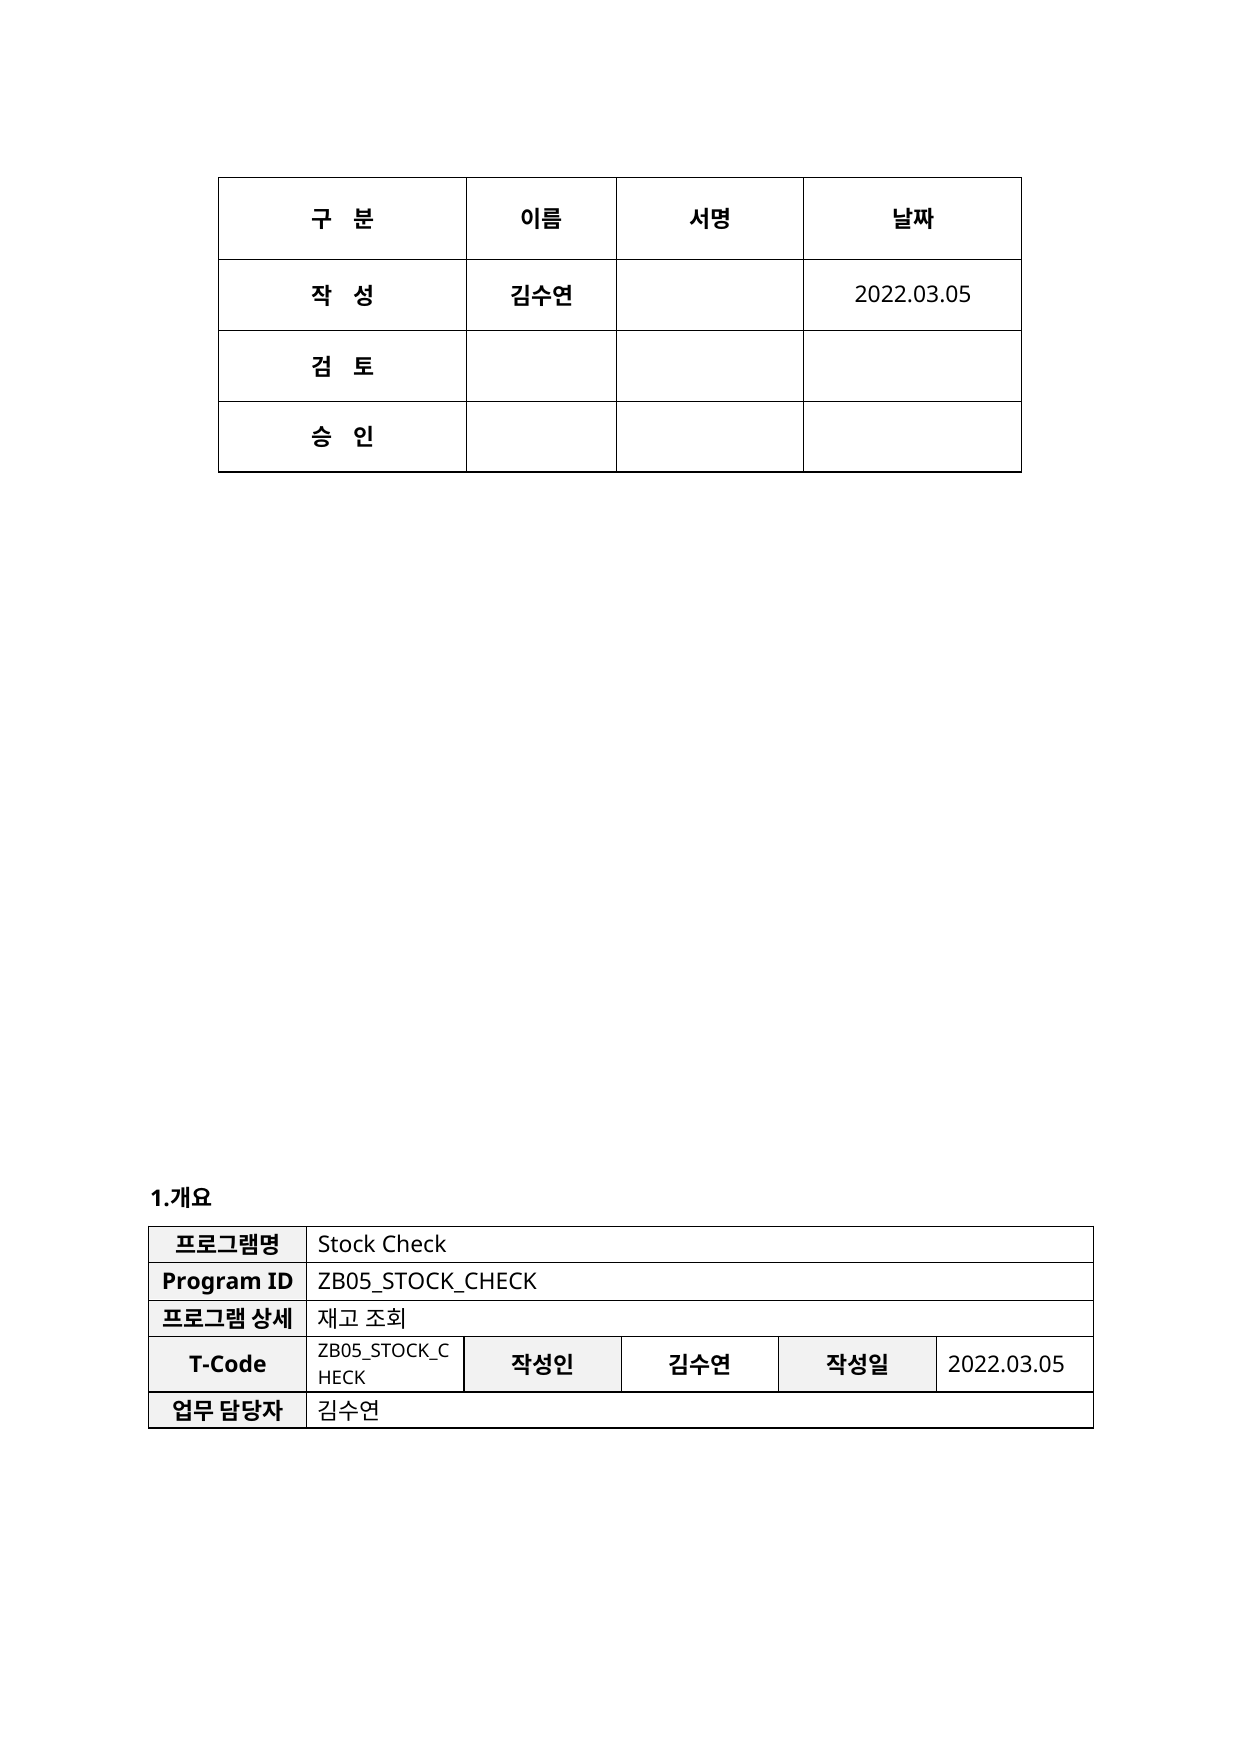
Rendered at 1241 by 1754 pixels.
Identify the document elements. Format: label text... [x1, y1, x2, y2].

table_cell [617, 260, 803, 330]
table_cell 김수연 [467, 260, 616, 330]
table_cell T-Code [149, 1337, 306, 1391]
table_cell Program ID [149, 1263, 306, 1299]
table_cell ZB05_STOCK_CHECK [307, 1337, 463, 1391]
table_header 날짜 [804, 178, 1021, 259]
table_cell 작성인 [465, 1337, 621, 1391]
text 1.개요 [150, 1180, 1090, 1213]
table_header 서명 [617, 178, 803, 259]
table_cell 작 성 [219, 260, 466, 330]
table_cell [617, 331, 803, 401]
table_header Stock Check [307, 1227, 1093, 1262]
table_cell [467, 331, 616, 401]
table_cell 승 인 [219, 402, 466, 471]
table_cell 프로그램 상세 [149, 1301, 306, 1336]
table_cell 2022.03.05 [937, 1337, 1093, 1391]
table_cell [467, 402, 616, 471]
table_cell [804, 331, 1021, 401]
table_cell ZB05_STOCK_CHECK [307, 1263, 1093, 1299]
table_cell 재고 조회 [307, 1301, 1093, 1336]
table_header 구 분 [219, 178, 466, 259]
table_cell 검 토 [219, 331, 466, 401]
table_cell 작성일 [779, 1337, 936, 1391]
table_cell 김수연 [307, 1393, 1093, 1427]
table_cell 2022.03.05 [804, 260, 1021, 330]
table_header 프로그램명 [149, 1227, 306, 1262]
table_cell 김수연 [622, 1337, 778, 1391]
table_cell [617, 402, 803, 471]
table_header 이름 [467, 178, 616, 259]
table_cell [804, 402, 1021, 471]
table_cell 업무 담당자 [149, 1393, 306, 1427]
